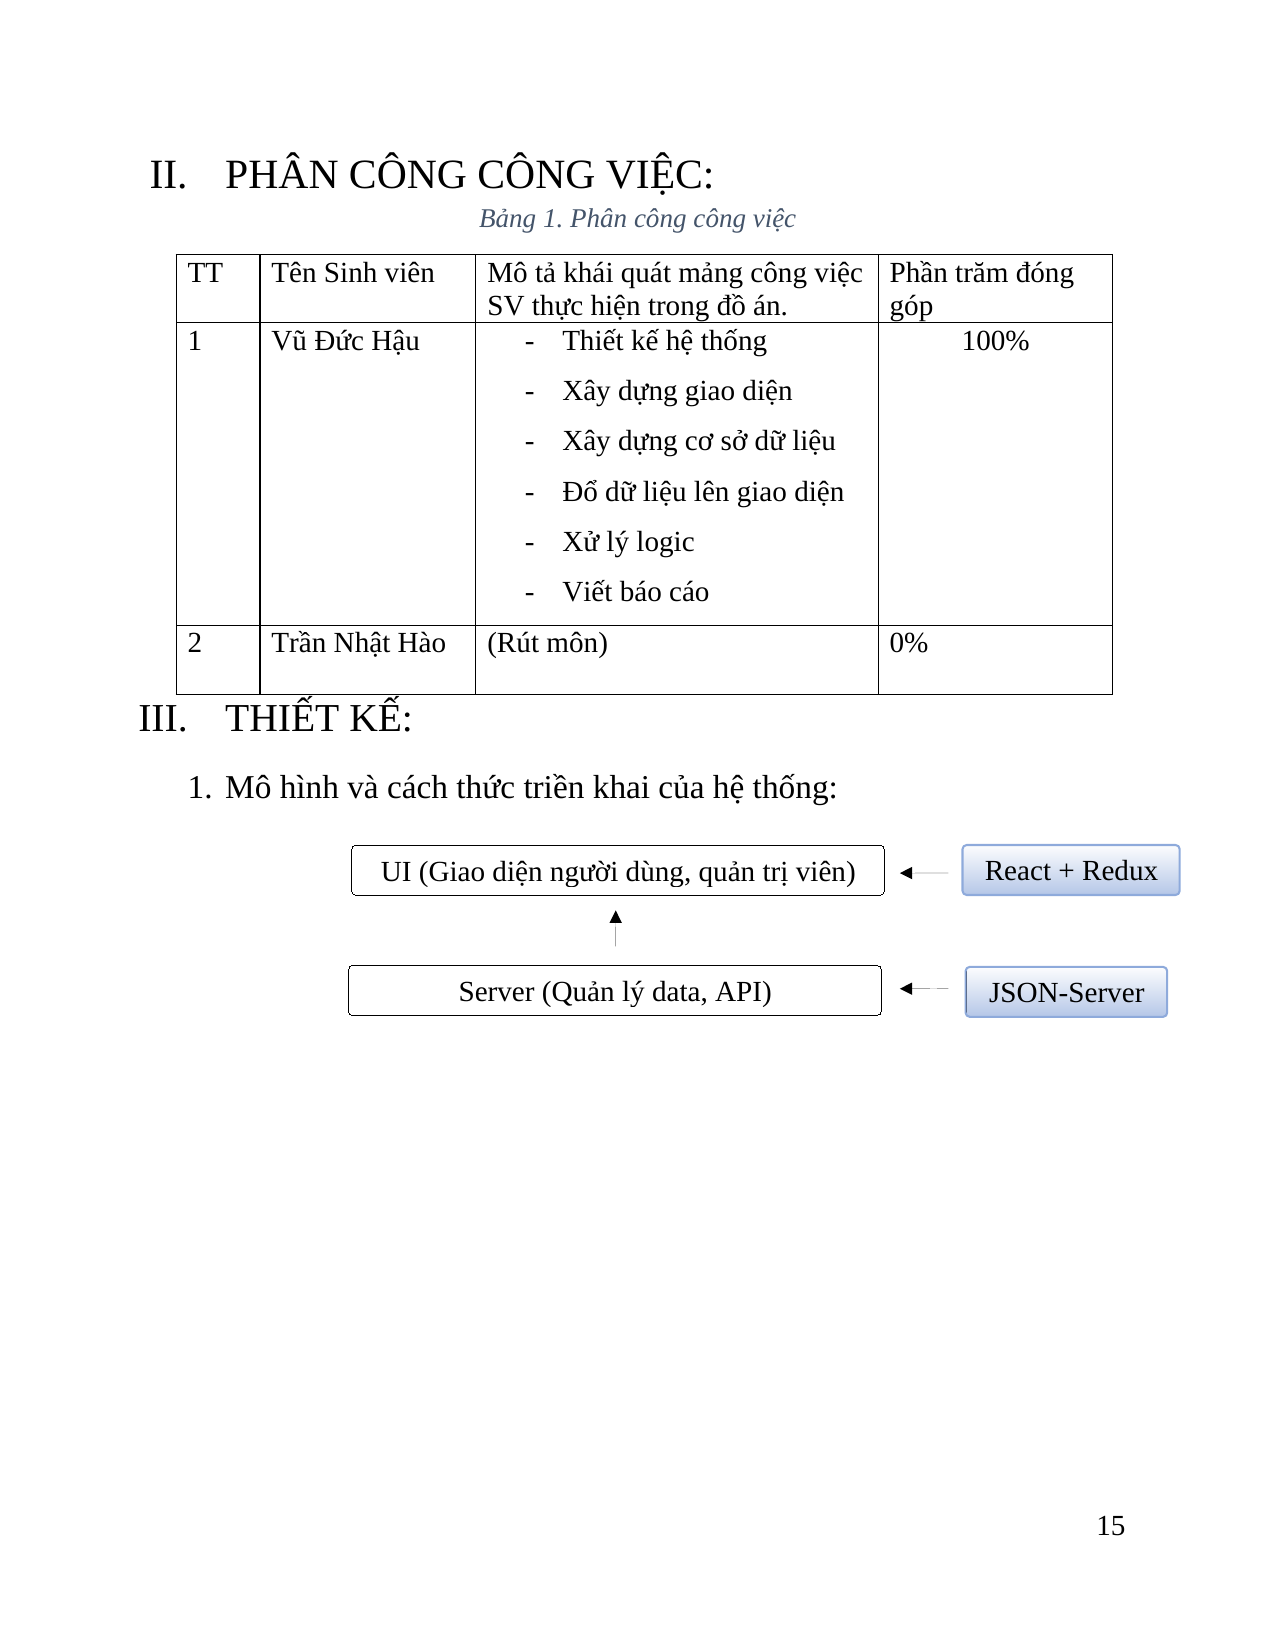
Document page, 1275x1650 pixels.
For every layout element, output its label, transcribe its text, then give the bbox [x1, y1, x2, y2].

subtitle PHÂN CÔNG CÔNG VIỆC: [187, 150, 1125, 198]
table_cell Thiết kế hệ thống Xây dựng giao diện Xây dựng cơ sở dữ liệu Đổ dữ liệu lên giao diện Xử lý logic Viết báo cáo [476, 323, 878, 624]
table_cell 0% [879, 626, 1112, 694]
table_header Phần trăm đóng góp [879, 255, 1112, 322]
table_cell (Rút môn) [476, 626, 878, 694]
table_header Mô tả khái quát mảng công việc SV thực hiện trong đồ án. [476, 255, 878, 322]
table_cell 2 [177, 626, 259, 694]
table_cell Vũ Đức Hậu [261, 323, 475, 624]
subtitle Mô hình và cách thức triền khai của hệ thống: [187, 767, 1125, 806]
table_header Tên Sinh viên [261, 255, 475, 322]
table_header TT [177, 255, 259, 322]
text Bảng 1. Phân công công việc [150, 202, 1125, 233]
table_cell 100% [879, 323, 1112, 624]
table_cell 1 [177, 323, 259, 624]
table_cell Trần Nhật Hào [261, 626, 475, 694]
subtitle THIẾT KẾ: [187, 695, 1125, 740]
